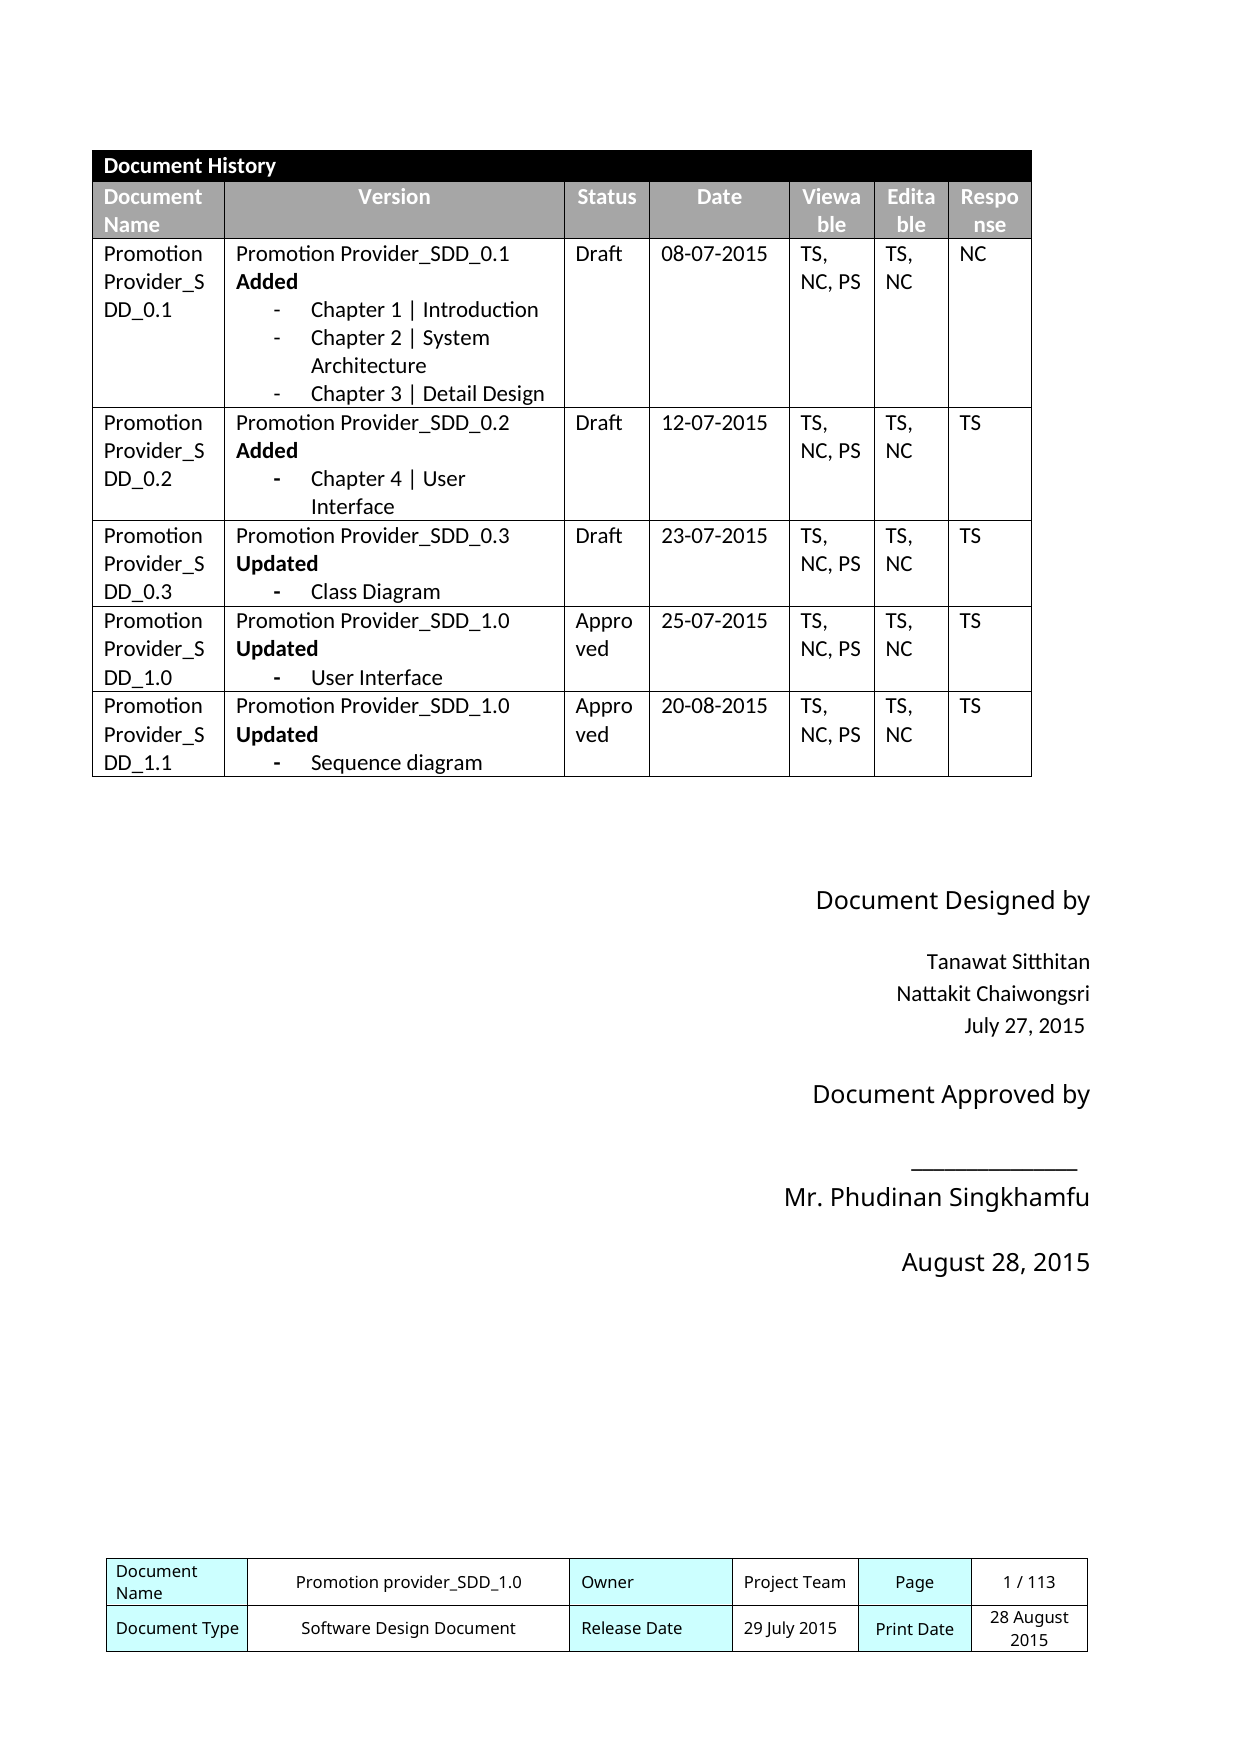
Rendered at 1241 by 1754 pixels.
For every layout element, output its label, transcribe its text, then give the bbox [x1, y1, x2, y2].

table_cell TS, NC, PS [790, 408, 874, 520]
table_cell Promotion Provider_SDD_1.0 Updated Sequence diagram [225, 692, 564, 776]
table_cell TS [949, 521, 1031, 606]
table_cell TS, NC [875, 607, 948, 691]
table_cell 25-07-2015 [650, 607, 789, 691]
table_cell TS, NC, PS [790, 521, 874, 606]
table_cell TS [949, 607, 1031, 691]
table_cell NC [949, 239, 1031, 407]
text August 28, 2015 [103, 1244, 1090, 1278]
table_cell Promotion Provider_SDD_1.1 [93, 692, 224, 776]
table_cell Promotion Provider_SDD_0.1 Added Chapter 1 | Introduction Chapter 2 | System Architecture Chapter 3 | Detail Design [225, 239, 564, 407]
table_header Document History [93, 151, 1031, 181]
table_cell Status [565, 182, 649, 238]
table_cell 12-07-2015 [650, 408, 789, 520]
table_cell TS, NC [875, 692, 948, 776]
table_cell TS, NC [875, 239, 948, 407]
table_cell TS, NC, PS [790, 239, 874, 407]
table_cell TS, NC, PS [790, 607, 874, 691]
table_cell Promotion Provider_SDD_0.3 [93, 521, 224, 606]
table_cell Promotion Provider_SDD_0.2 Added Chapter 4 | User Interface [225, 408, 564, 520]
table_cell TS [949, 692, 1031, 776]
table_cell Promotion Provider_SDD_0.2 [93, 408, 224, 520]
table_cell Promotion Provider_SDD_1.0 [93, 607, 224, 691]
table_cell Response [949, 182, 1031, 238]
text Tanawat Sitthitan Nattakit Chaiwongsri July 27, 2015 Document Approved by [103, 947, 1090, 1111]
table_cell Approved [565, 607, 649, 691]
table_cell Editable [875, 182, 948, 238]
table_cell Viewable [790, 182, 874, 238]
table_cell TS, NC [875, 521, 948, 606]
table_cell Approved [565, 692, 649, 776]
table_cell TS, NC, PS [790, 692, 874, 776]
table_cell 23-07-2015 [650, 521, 789, 606]
table_cell Draft [565, 239, 649, 407]
table_cell 20-08-2015 [650, 692, 789, 776]
table_cell Promotion Provider_SDD_0.1 [93, 239, 224, 407]
text Document Designed by [103, 883, 1090, 917]
table_cell Promotion Provider_SDD_1.0 Updated User Interface [225, 607, 564, 691]
text _______________ Mr. Phudinan Singkhamfu [724, 1141, 1090, 1214]
table_cell Version [225, 182, 564, 238]
table_cell Date [650, 182, 789, 238]
table_cell TS [949, 408, 1031, 520]
table_cell 08-07-2015 [650, 239, 789, 407]
table_cell TS, NC [875, 408, 948, 520]
table_cell Draft [565, 408, 649, 520]
table_cell Promotion Provider_SDD_0.3 Updated Class Diagram [225, 521, 564, 606]
table_cell Draft [565, 521, 649, 606]
table_cell Document Name [93, 182, 224, 238]
